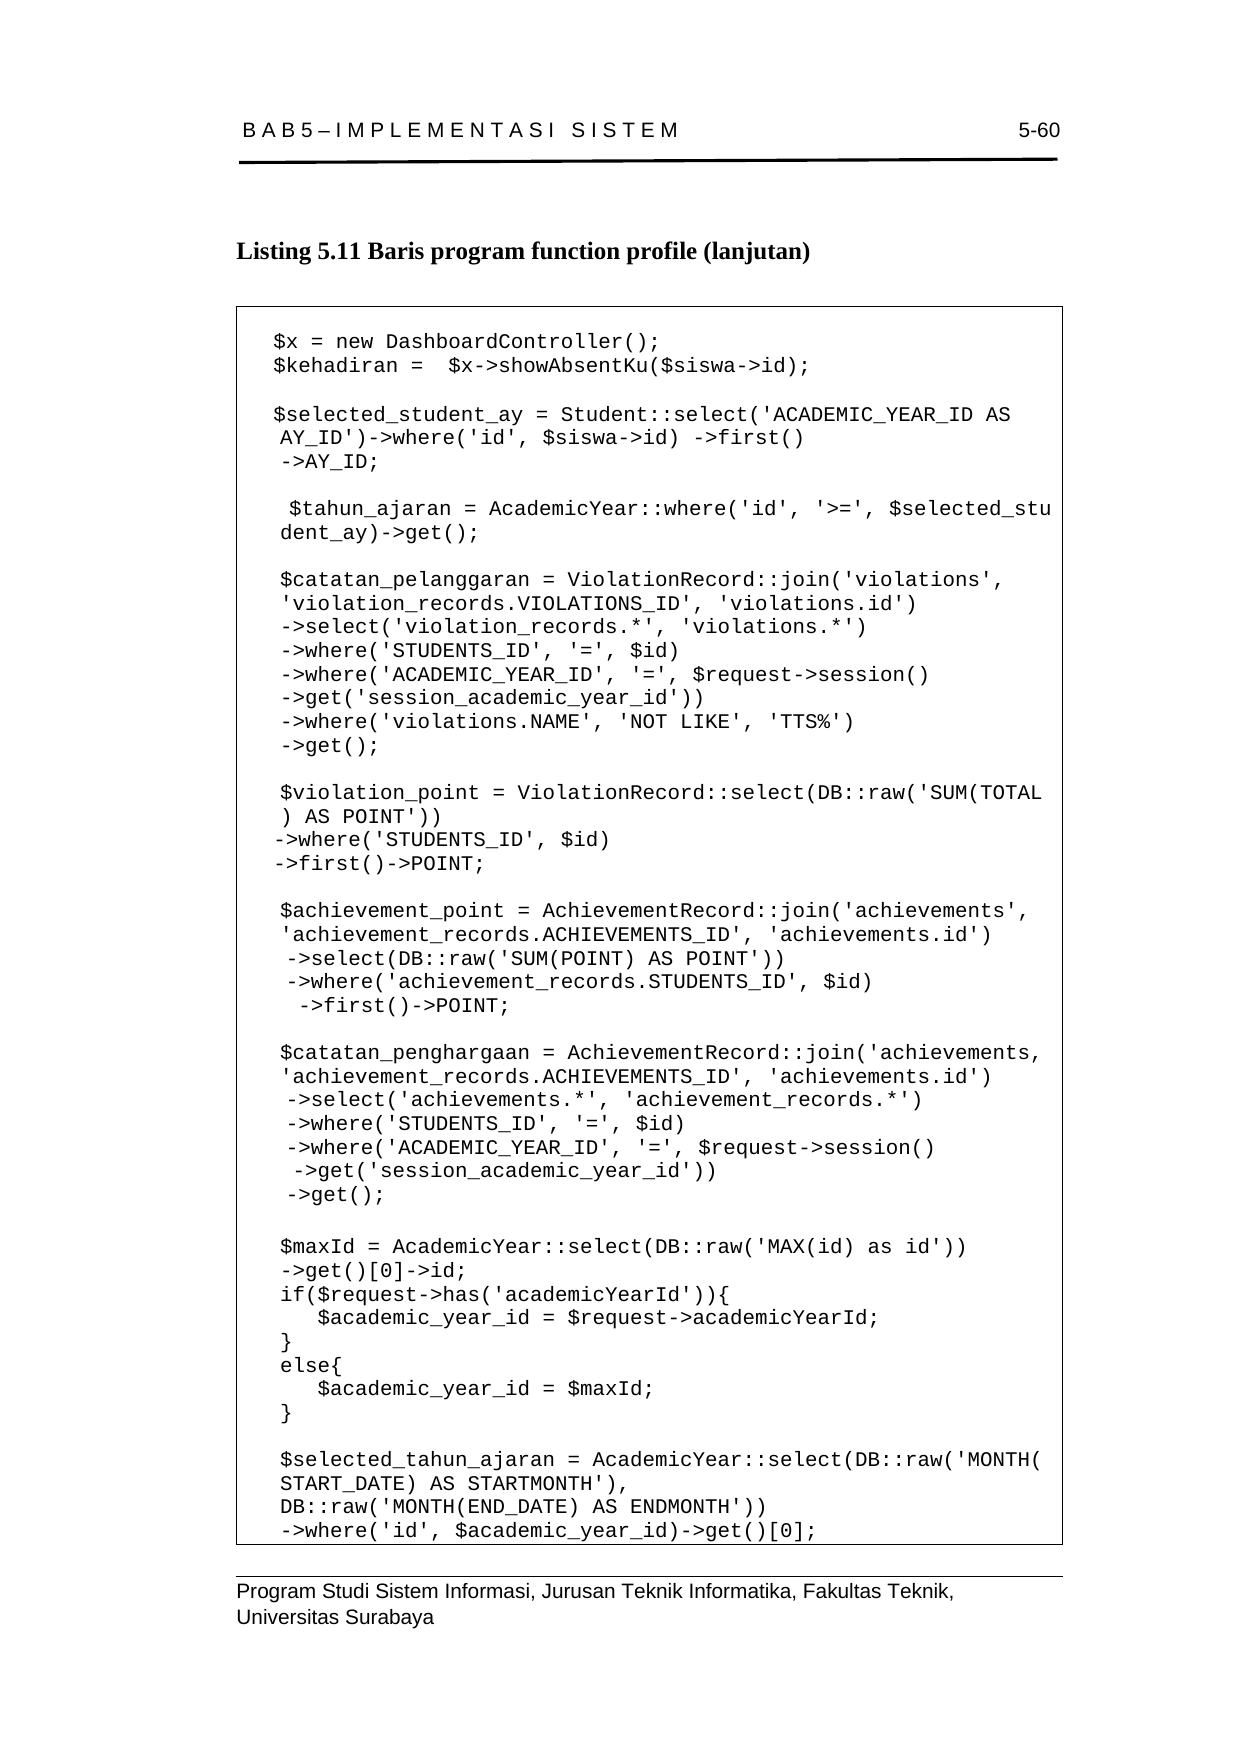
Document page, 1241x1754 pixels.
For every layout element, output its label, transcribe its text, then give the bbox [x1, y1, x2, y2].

text Listing 5.11 Baris program function profile (lanjutan) [236, 236, 1063, 265]
table_header $x = new DashboardController(); $kehadiran = $x->showAbsentKu($siswa->id); $selected_student_ay = Student::select('ACADEMIC_YEAR_ID AS AY_ID')->where('id', $siswa->id) ->first() ->AY_ID; $tahun_ajaran = AcademicYear::where('id', '>=', $selected_stu dent_ay)->get(); $catatan_pelanggaran = ViolationRecord::join('violations', 'violation_records.VIOLATIONS_ID', 'violations.id') ->select('violation_records.*', 'violations.*') ->where('STUDENTS_ID', '=', $id) ->where('ACADEMIC_YEAR_ID', '=', $request->session() ->get('session_academic_year_id')) ->where('violations.NAME', 'NOT LIKE', 'TTS%') ->get(); $violation_point = ViolationRecord::select(DB::raw('SUM(TOTAL ) AS POINT')) ->where('STUDENTS_ID', $id) ->first()->POINT; $achievement_point = AchievementRecord::join('achievements', 'achievement_records.ACHIEVEMENTS_ID', 'achievements.id') ->select(DB::raw('SUM(POINT) AS POINT')) ->where('achievement_records.STUDENTS_ID', $id) ->first()->POINT; $catatan_penghargaan = AchievementRecord::join('achievements,'achievement_records.ACHIEVEMENTS_ID', 'achievements.id') ->select('achievements.*', 'achievement_records.*') ->where('STUDENTS_ID', '=', $id) ->where('ACADEMIC_YEAR_ID', '=', $request->session() ->get('session_academic_year_id')) ->get(); $maxId = AcademicYear::select(DB::raw('MAX(id) as id')) ->get()[0]->id; if($request->has('academicYearId')){ $academic_year_id = $request->academicYearId; } else{ $academic_year_id = $maxId; } $selected_tahun_ajaran = AcademicYear::select(DB::raw('MONTH(START_DATE) AS STARTMONTH'), DB::raw('MONTH(END_DATE) AS ENDMONTH')) ->where('id', $academic_year_id)->get()[0]; [237, 307, 1062, 1544]
